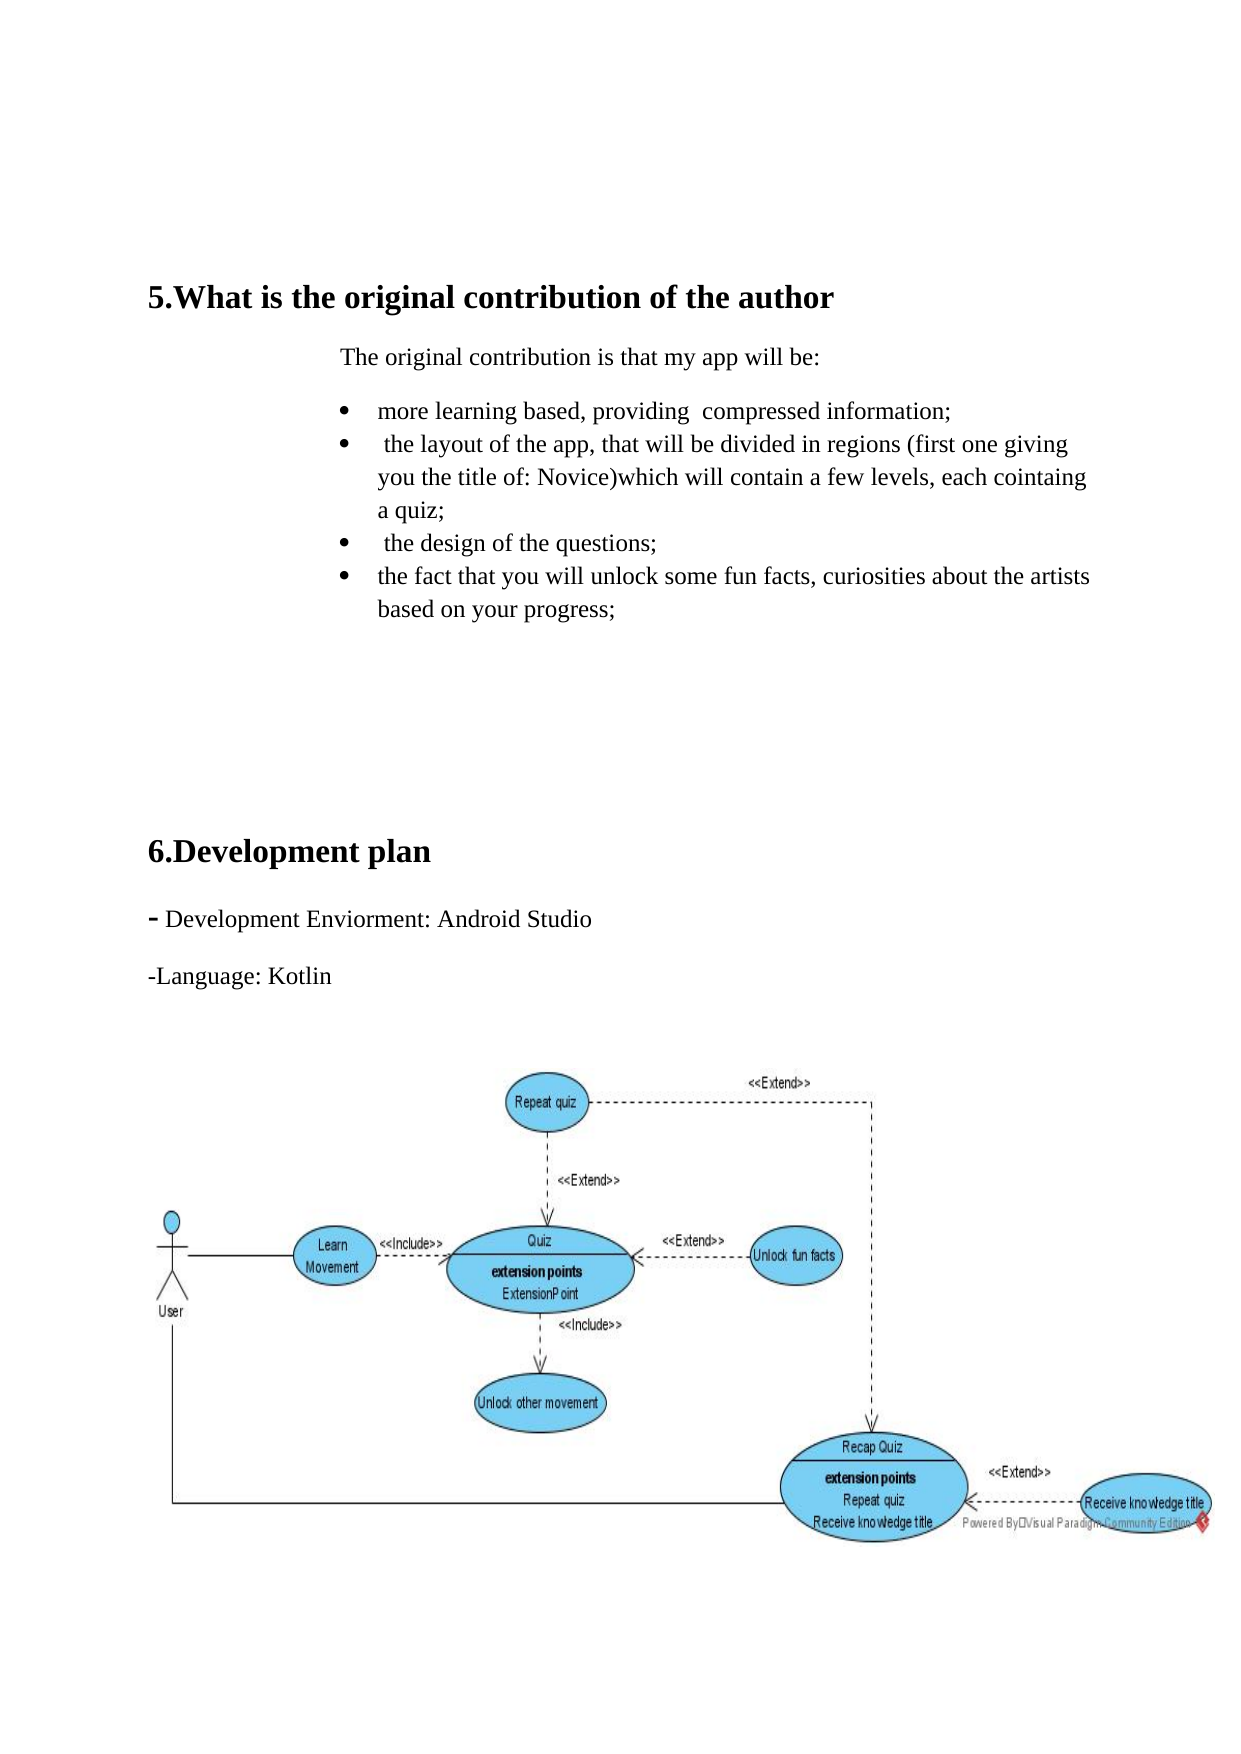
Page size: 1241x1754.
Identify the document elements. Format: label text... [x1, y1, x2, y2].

list the design of the questions; [340, 528, 1093, 557]
text The original contribution is that my app will be: [266, 342, 1093, 371]
picture [147, 1068, 1215, 1547]
list the fact that you will unlock some fun facts, curiosities about the artists based on your progress; [340, 561, 1093, 623]
text -Language: Kotlin [148, 961, 1093, 989]
list the layout of the app, that will be divided in regions (first one giving you the title of: Novice)which will contain a few levels, each cointaing a quiz; [340, 429, 1093, 524]
text 6.Development plan [148, 831, 1093, 869]
text 5.What is the original contribution of the author [148, 277, 1093, 316]
list more learning based, providing compressed information; [340, 396, 1093, 425]
text - Development Enviorment: Android Studio [148, 896, 1093, 934]
